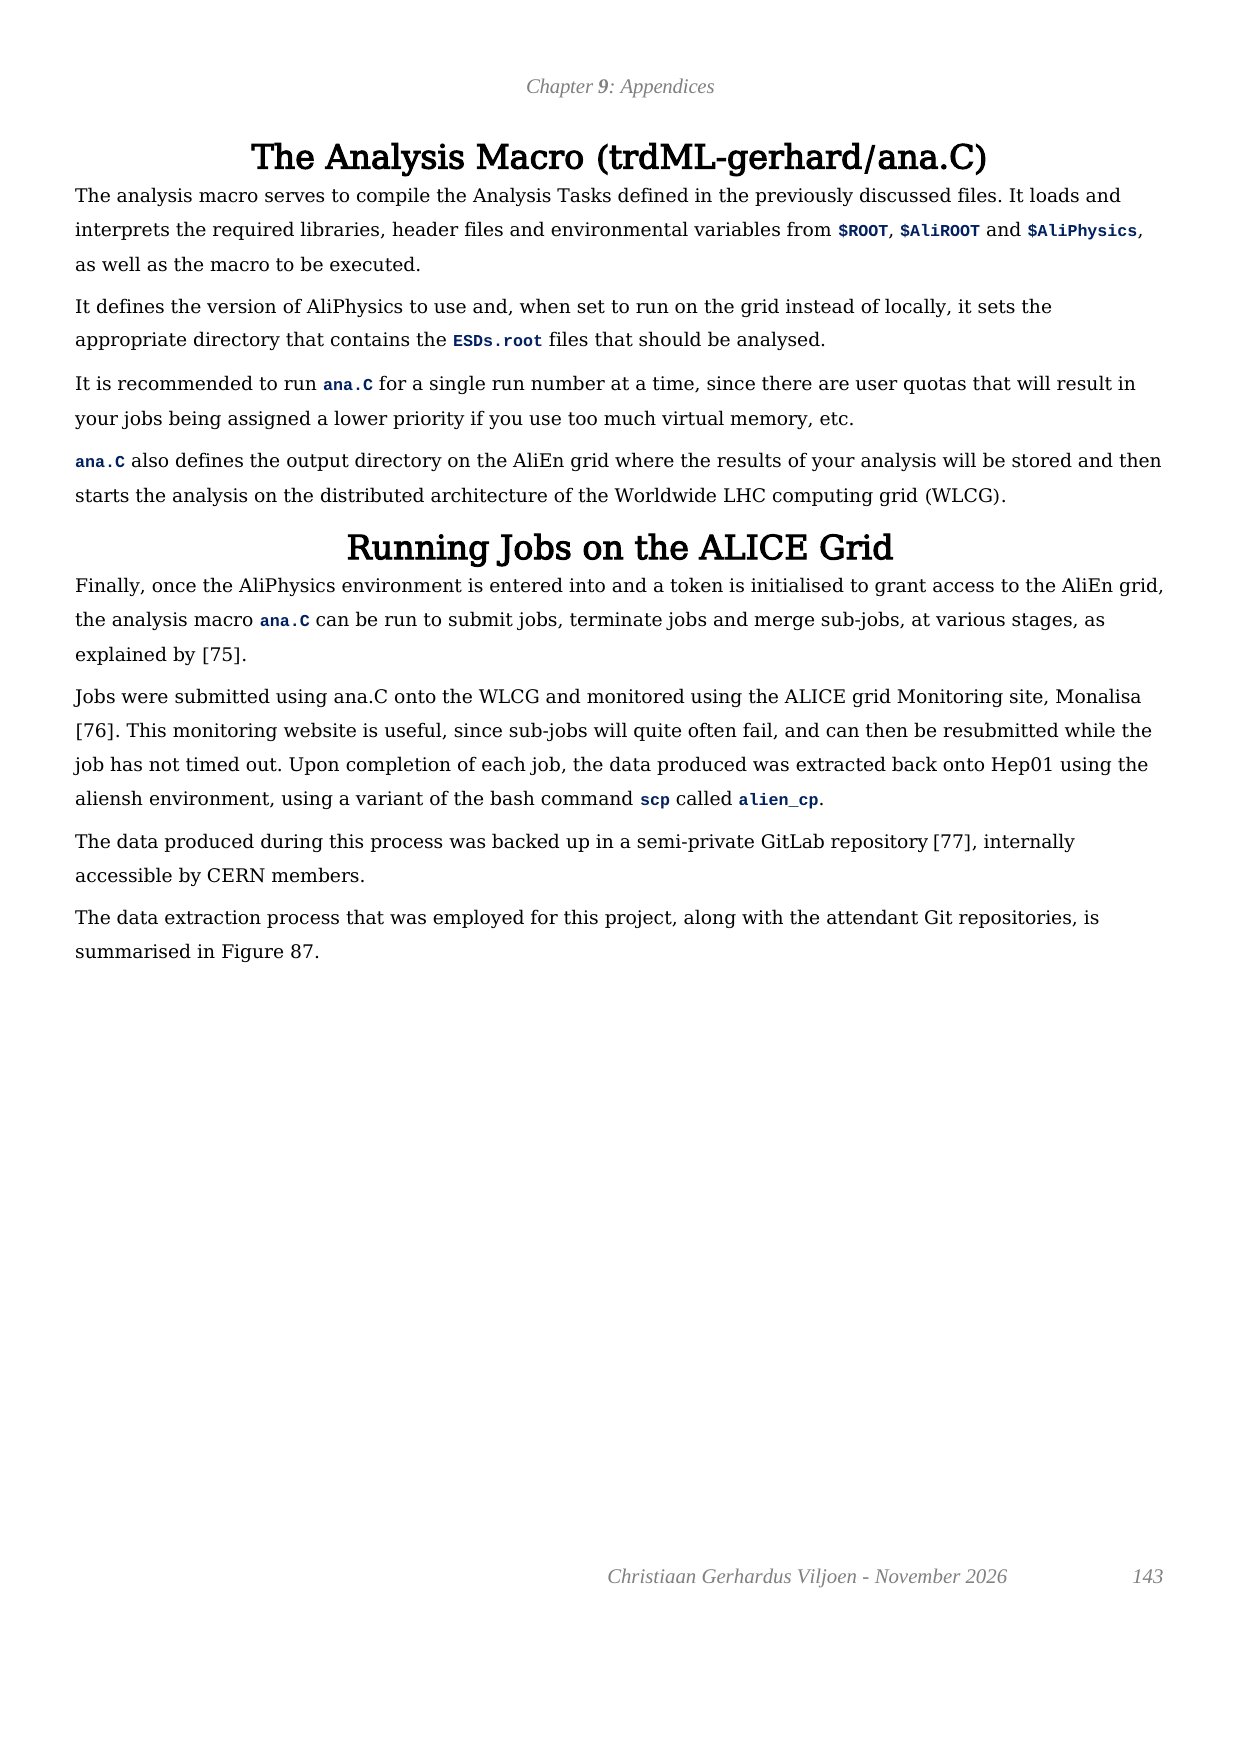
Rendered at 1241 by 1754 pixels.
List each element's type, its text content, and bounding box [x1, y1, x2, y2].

text It defines the version of AliPhysics to use and, when set to run on the grid instead of locally, it sets the appropriate directory that contains the ESDs.root files that should be analysed. [75, 294, 1165, 352]
text Finally, once the AliPhysics environment is entered into and a token is initialised to grant access to the AliEn grid, the analysis macro ana.C can be run to submit jobs, terminate jobs and merge sub-jobs, at various stages, as explained by . [75, 574, 1165, 665]
text Running Jobs on the ALICE Grid [75, 526, 1165, 566]
text It is recommended to run ana.C for a single run number at a time, since there are user quotas that will result in your jobs being assigned a lower priority if you use too much virtual memory, etc. [75, 372, 1165, 429]
text The analysis macro serves to compile the Analysis Tasks defined in the previously discussed files. It loads and interprets the required libraries, header files and environmental variables from $ROOT, $AliROOT and $AliPhysics, as well as the macro to be executed. [75, 184, 1165, 275]
text The Analysis Macro (trdML-gerhard/ana.C) [75, 135, 1165, 175]
text Jobs were submitted using ana.C onto the WLCG and monitored using the ALICE grid Monitoring site, Monalisa . This monitoring website is useful, since sub-jobs will quite often fail, and can then be resubmitted while the job has not timed out. Upon completion of each job, the data produced was extracted back onto Hep01 using the aliensh environment, using a variant of the bash command scp called alien_cp. [75, 685, 1165, 810]
text The data extraction process that was employed for this project, along with the attendant Git repositories, is summarised in Figure 87. [75, 906, 1165, 962]
text ana.C also defines the output directory on the AliEn grid where the results of your analysis will be stored and then starts the analysis on the distributed architecture of the Worldwide LHC computing grid (WLCG). [75, 449, 1165, 506]
text The data produced during this process was backed up in a semi-private GitLab repository , internally accessible by CERN members. [75, 830, 1165, 886]
